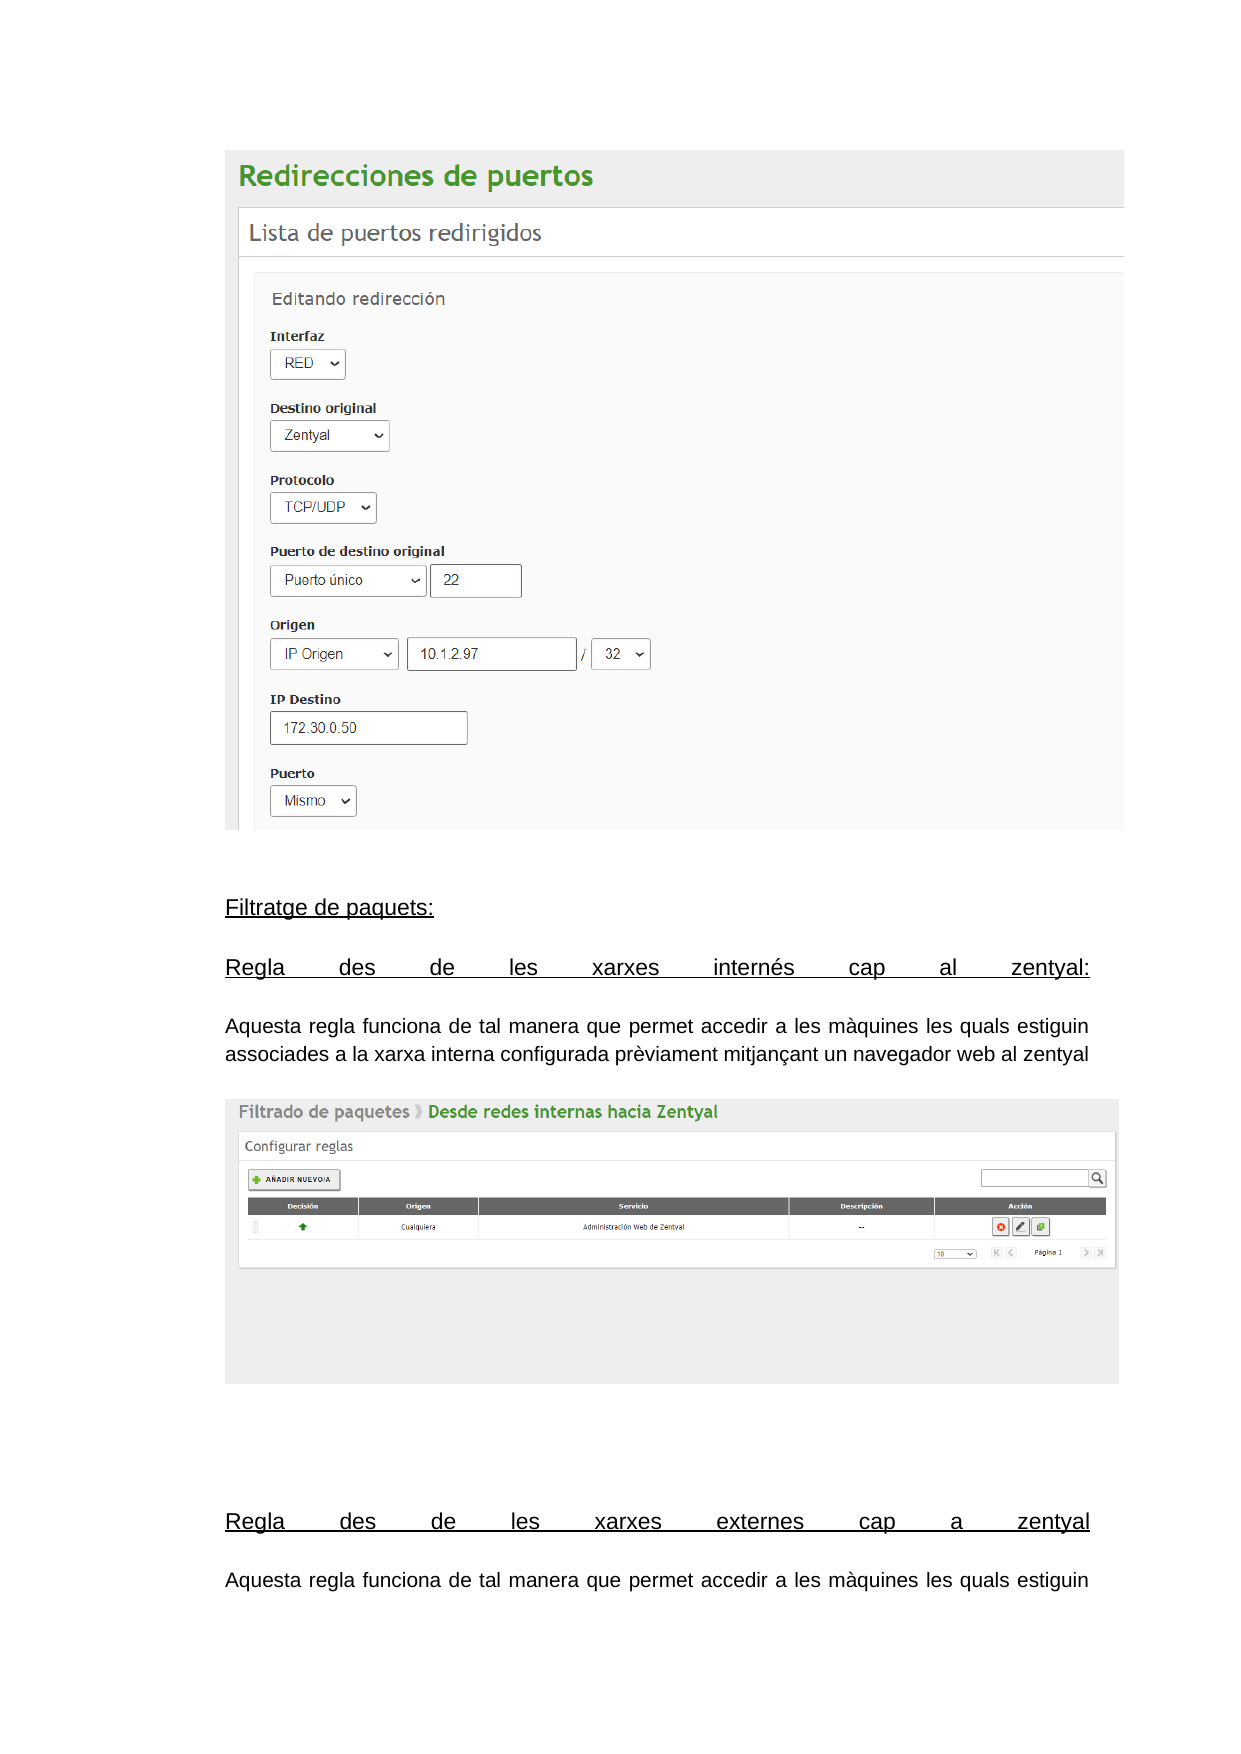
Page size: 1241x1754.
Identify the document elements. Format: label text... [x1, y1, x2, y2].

text Regla des de les xarxes internés cap al zentyal: Aquesta regla funciona de tal manera que permet accedir a les màquines les quals estiguin associades a la xarxa interna configurada prèviament mitjançant un navegador web al zentyal [225, 954, 1090, 977]
text Regla des de les xarxes internés cap al zentyal: Aquesta regla funciona de tal manera que permet accedir a les màquines les quals estiguin associades a la xarxa interna configurada prèviament mitjançant un navegador web al zentyal [225, 978, 1090, 1099]
picture [225, 1099, 1119, 1384]
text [225, 1532, 1090, 1592]
subtitle Filtratge de paquets: [150, 894, 1090, 920]
picture [225, 150, 1125, 830]
